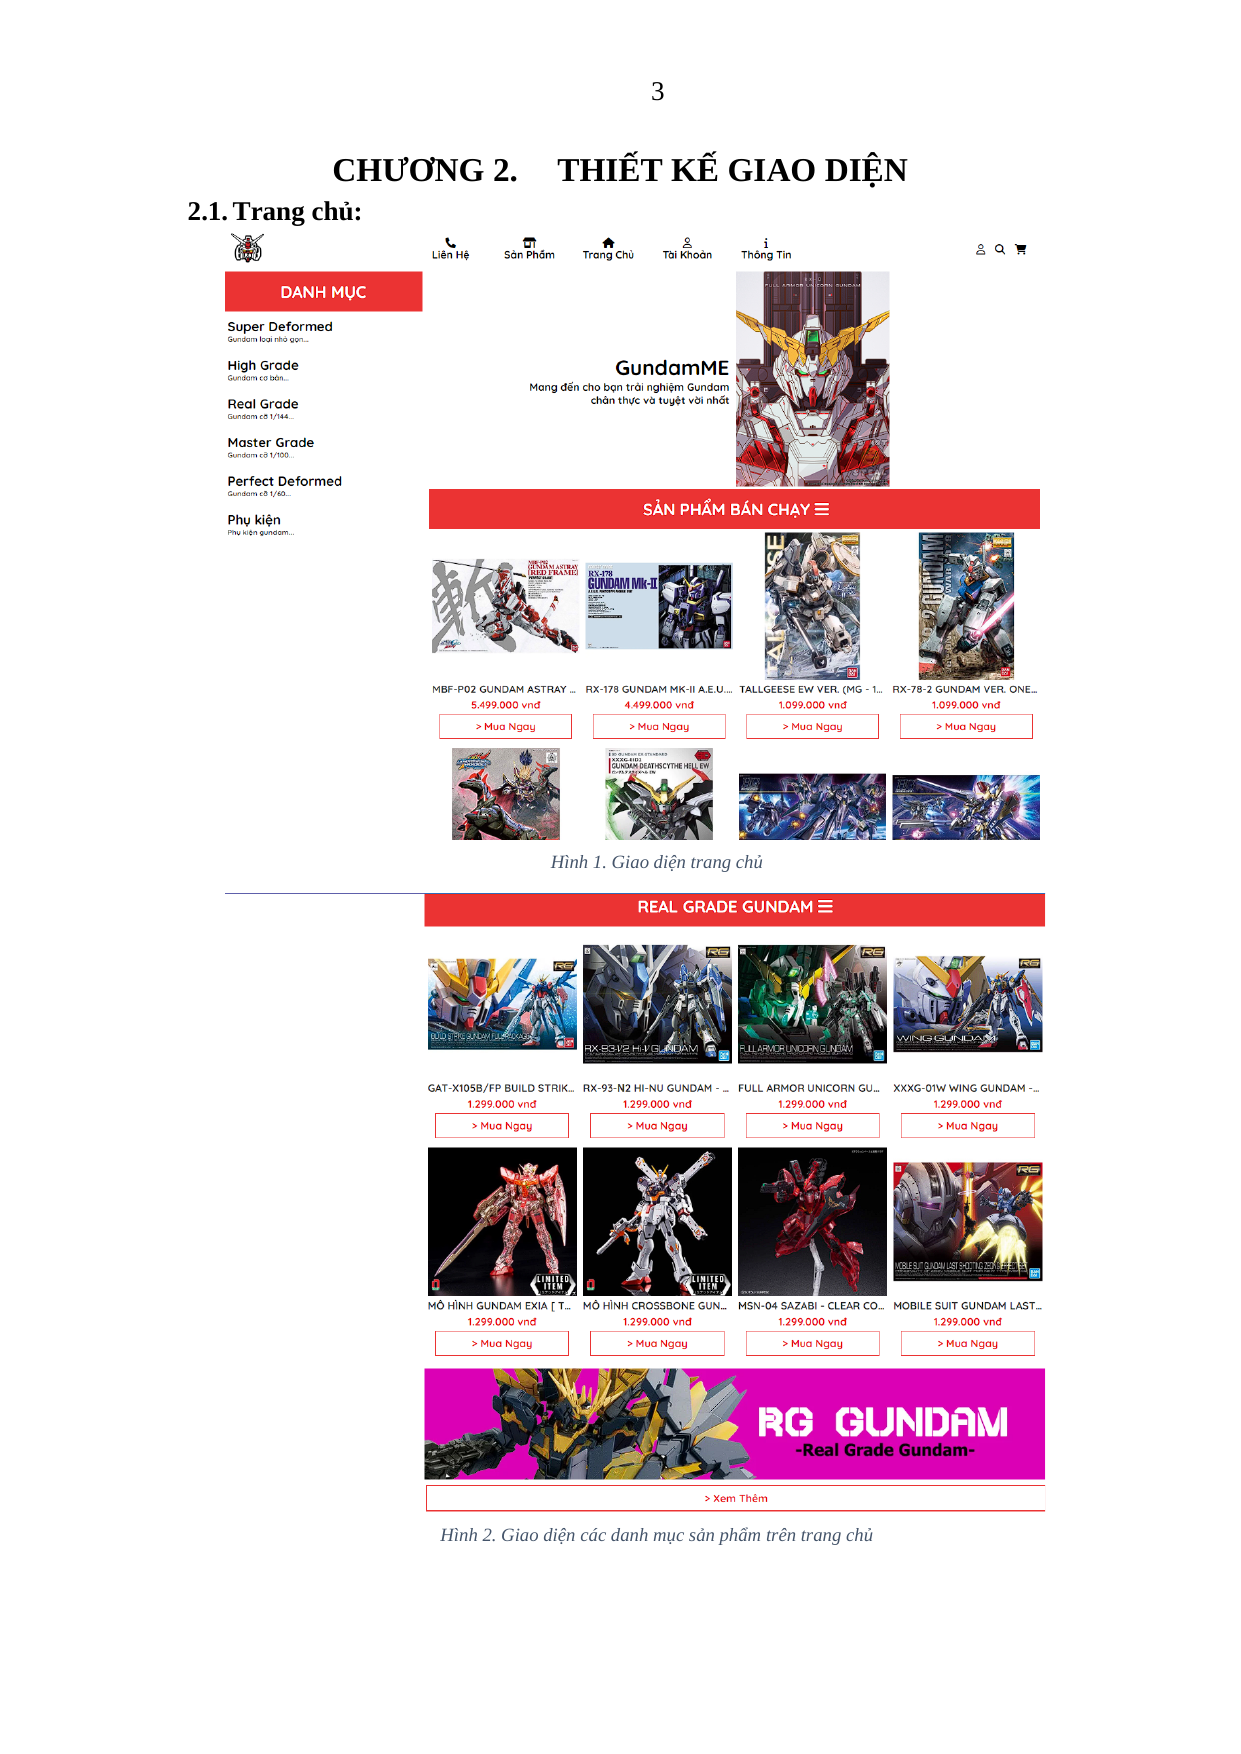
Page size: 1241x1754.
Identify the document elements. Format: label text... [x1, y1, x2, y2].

text Hình 2. Giao diện các danh mục sản phẩm trên trang chủ [150, 1524, 1090, 1545]
text Hình 1. Giao diện trang chủ [150, 851, 1090, 872]
picture [225, 229, 1040, 840]
subtitle Trang chủ: [187, 196, 1090, 227]
subtitle THIẾT KẾ GIAO DIỆN [150, 150, 1090, 188]
picture [225, 893, 1046, 1513]
